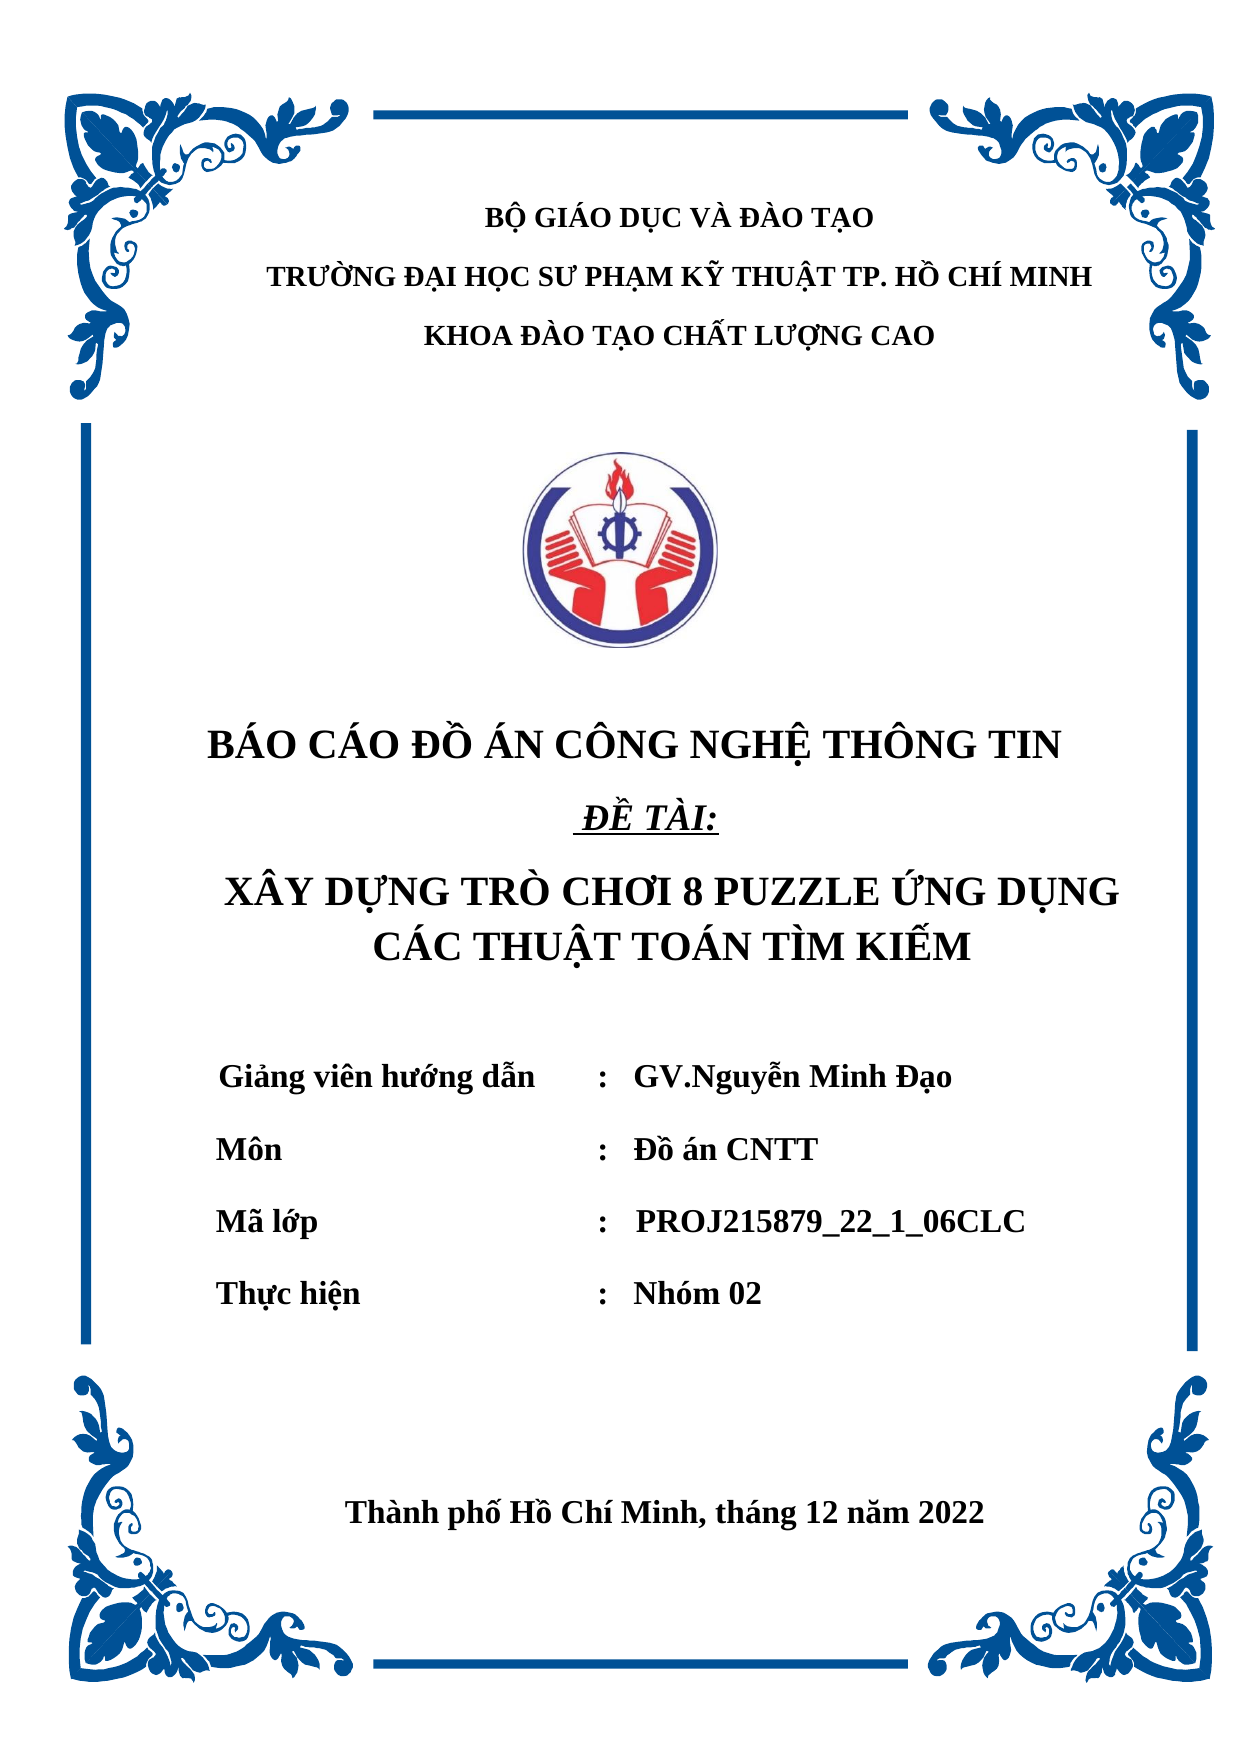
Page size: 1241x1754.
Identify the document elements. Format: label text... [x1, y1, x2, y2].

table_cell Thực hiện [207, 1274, 588, 1346]
text XÂY DỰNG TRÒ CHƠI 8 PUZZLE ỨNG DỤNG CÁC THUẬT TOÁN TÌM KIẾM [207, 866, 1137, 969]
table_cell PROJ215879_22_1_06CLC [624, 1201, 1077, 1273]
table_header Giảng viên hướng dẫn [207, 1057, 588, 1129]
table_cell : [588, 1274, 624, 1346]
table_cell Nhóm 02 [624, 1274, 1077, 1346]
table_cell : [588, 1129, 624, 1201]
table_cell Mã lớp [207, 1201, 588, 1273]
text KHOA ĐÀO TẠO CHẤT LƯỢNG CAO [207, 318, 1152, 352]
table_cell Đồ án CNTT [624, 1129, 1077, 1201]
table_cell : [588, 1201, 624, 1273]
table_header : [588, 1057, 624, 1129]
text TRƯỜNG ĐẠI HỌC SƯ PHẠM KỸ THUẬT TP. HỒ CHÍ MINH [207, 259, 1152, 293]
table_cell Môn [207, 1129, 588, 1201]
table_header GV.Nguyễn Minh Đạo [624, 1057, 1077, 1129]
text BÁO CÁO ĐỒ ÁN CÔNG NGHỆ THÔNG TIN [207, 720, 1137, 768]
text BỘ GIÁO DỤC VÀ ĐÀO TẠO [207, 200, 1152, 233]
picture [522, 452, 718, 648]
text Thành phố Hồ Chí Minh, tháng 12 năm 2022 [207, 1492, 1122, 1531]
text ĐỀ TÀI: [207, 796, 1137, 839]
